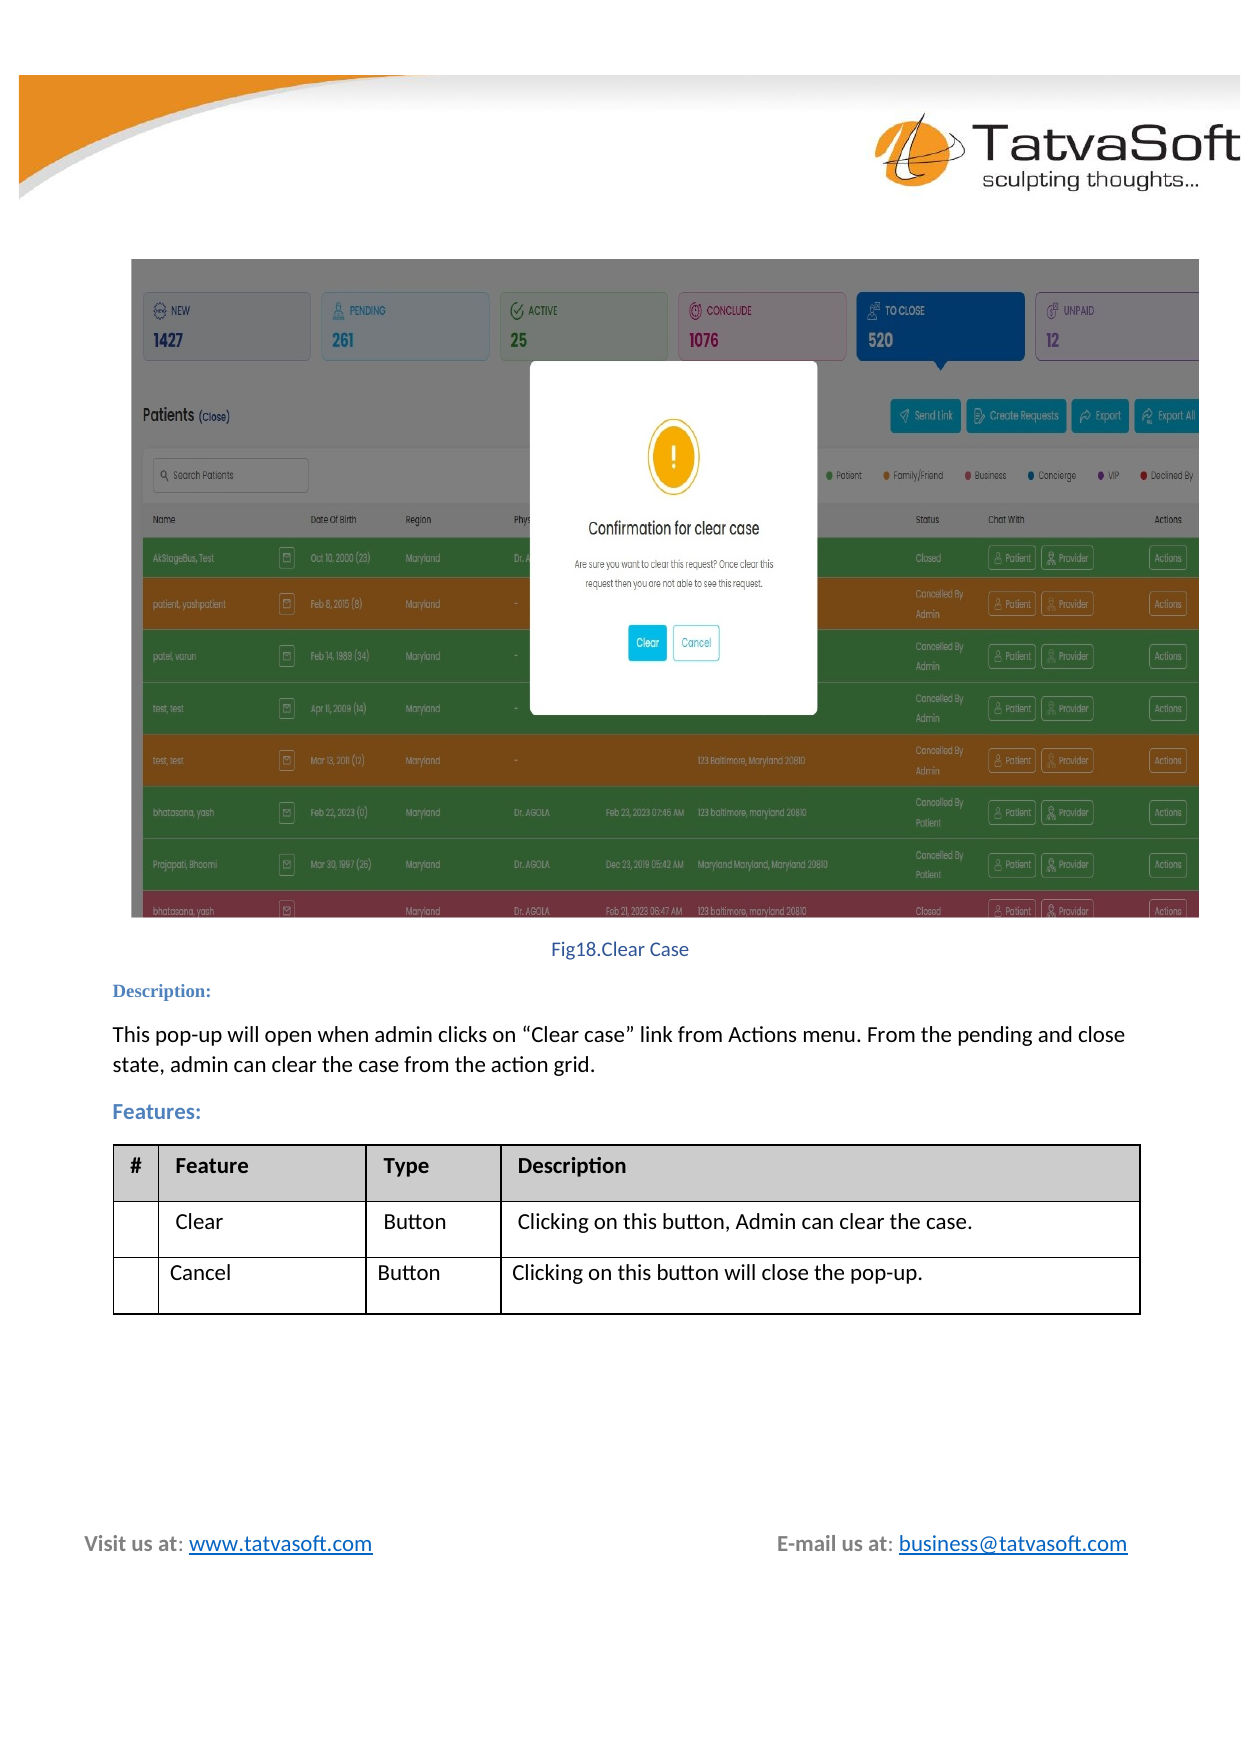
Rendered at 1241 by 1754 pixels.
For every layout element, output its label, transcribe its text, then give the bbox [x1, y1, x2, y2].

table_cell Button [367, 1202, 500, 1257]
table_header Description [502, 1146, 1139, 1201]
table_cell Button [367, 1258, 500, 1313]
table_header Type [367, 1146, 500, 1201]
text Description: [112, 980, 1128, 1002]
table_cell Clear [159, 1202, 365, 1257]
table_cell Cancel [159, 1258, 365, 1313]
table_cell Clicking on this button, Admin can clear the case. [502, 1202, 1139, 1257]
text Fig18.Clear Case [112, 936, 1128, 962]
table_header # [114, 1146, 158, 1201]
table_header Feature [159, 1146, 365, 1201]
table_cell [114, 1202, 158, 1257]
text Features: [112, 1097, 1128, 1125]
table_cell [114, 1258, 158, 1313]
text This pop-up will open when admin clicks on “Clear case” link from Actions menu. From the pending and close state, admin can clear the case from the action grid. [112, 1020, 1128, 1078]
table_cell Clicking on this button will close the pop-up. [502, 1258, 1139, 1313]
